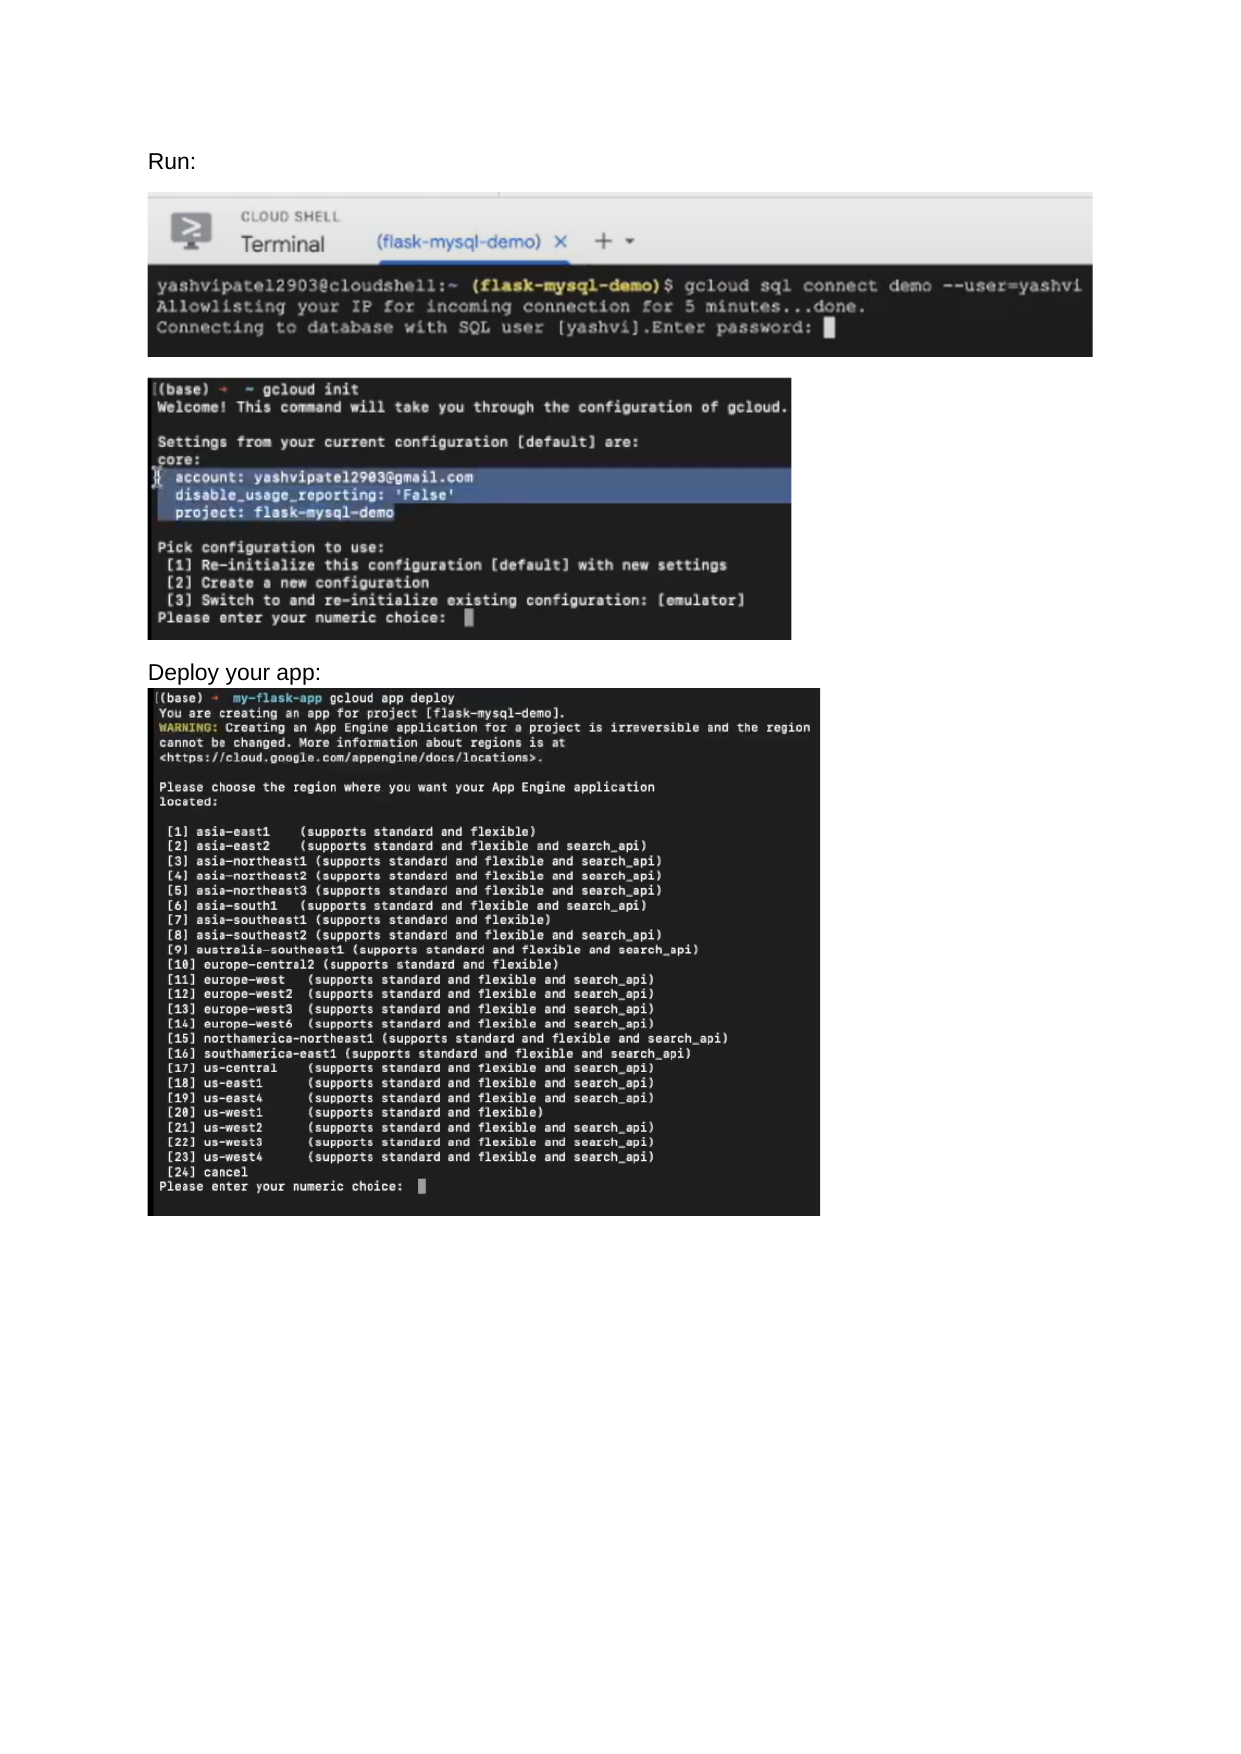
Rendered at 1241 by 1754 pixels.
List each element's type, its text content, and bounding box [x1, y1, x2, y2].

picture [147, 687, 821, 1216]
text Run: [148, 148, 1093, 174]
picture [147, 192, 1093, 357]
picture [147, 375, 792, 640]
